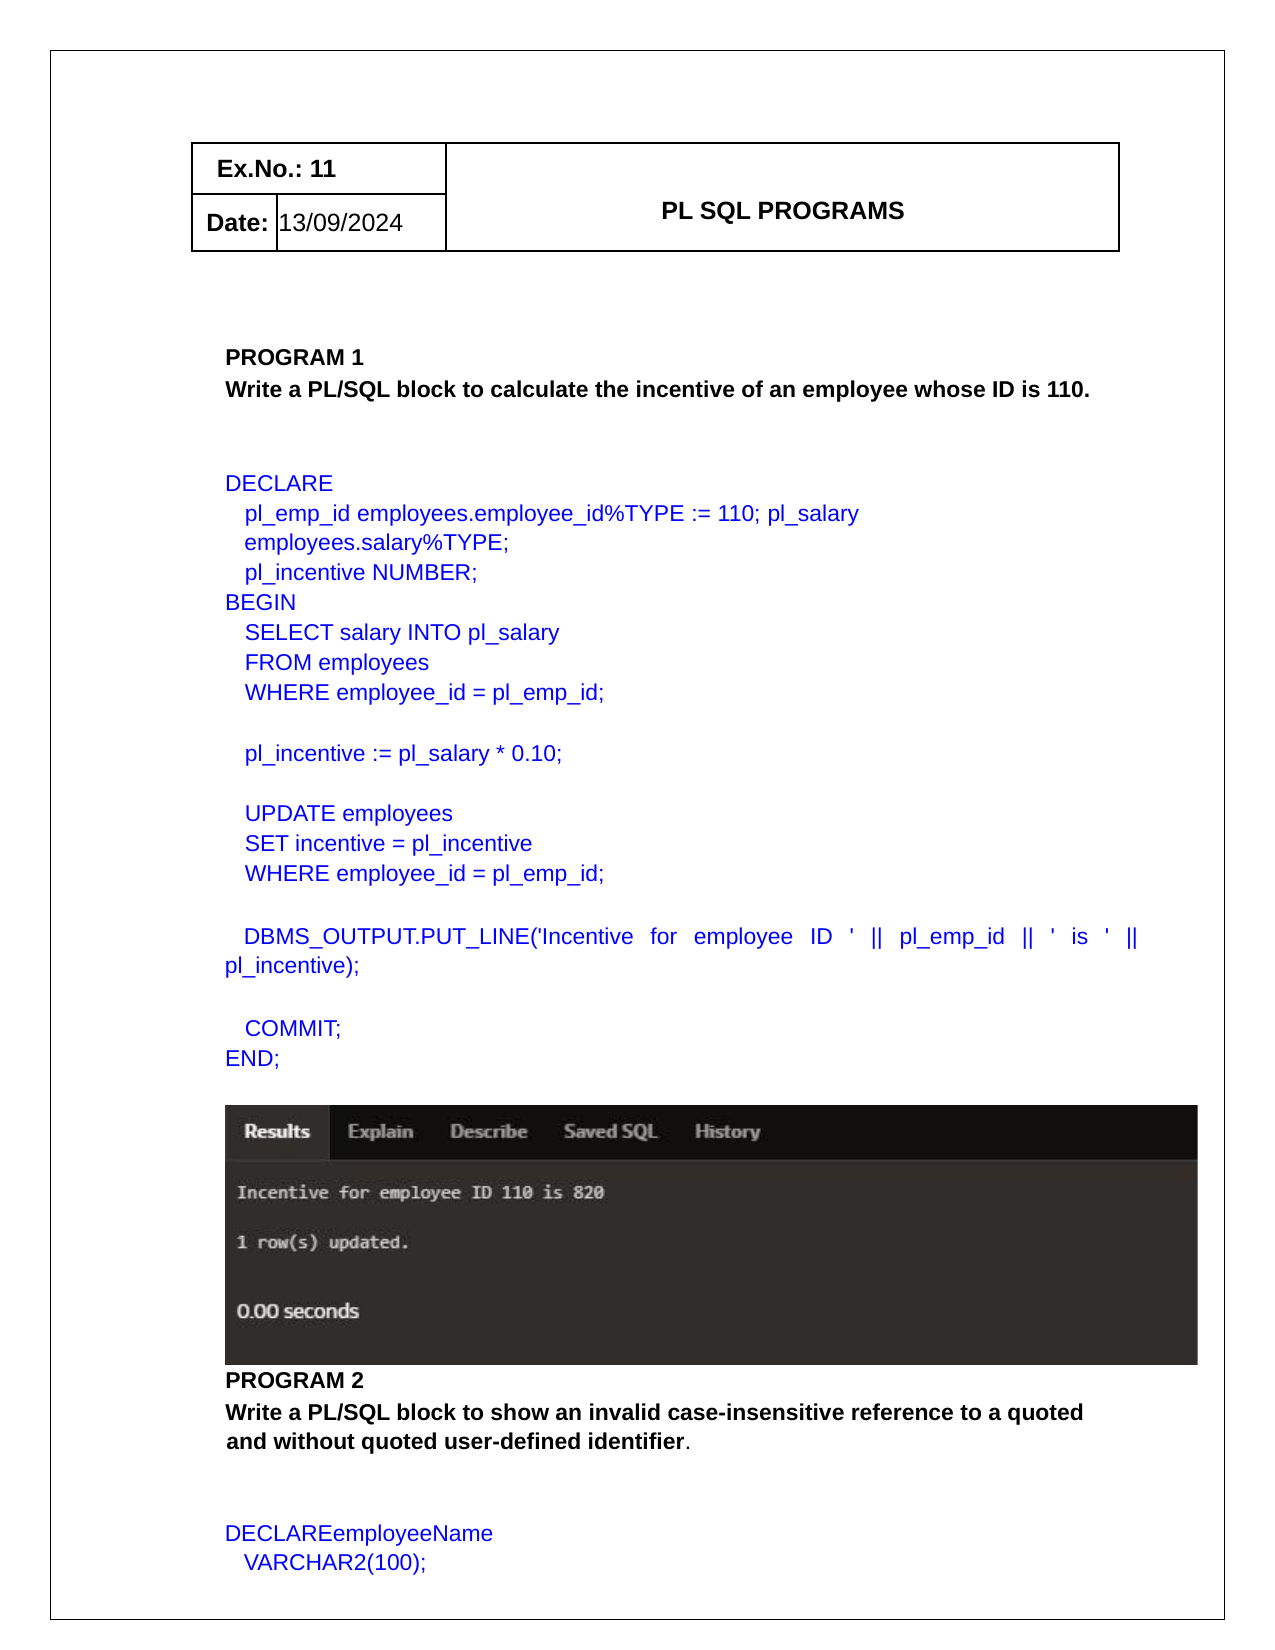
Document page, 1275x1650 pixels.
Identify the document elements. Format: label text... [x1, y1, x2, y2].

text DECLARE [224, 470, 1139, 497]
text Write a PL/SQL block to show an invalid case-insensitive reference to a quoted and without quoted user-defined identifier. [225, 1398, 1130, 1454]
table_header PL SQL PROGRAMS [447, 144, 1118, 250]
text END; [224, 1045, 1139, 1071]
text DECLAREemployeeName VARCHAR2(100); [224, 1520, 596, 1575]
table_cell Date: [193, 195, 276, 250]
text COMMIT; [244, 1015, 1139, 1041]
table_header Ex.No.: 11 [193, 144, 445, 193]
text WHERE employee_id = pl_emp_id; [244, 860, 1139, 886]
text PROGRAM 1 [225, 344, 1193, 371]
text UPDATE employees [244, 800, 1139, 826]
text PROGRAM 2 [225, 1367, 1193, 1393]
picture [225, 1105, 1198, 1365]
text SELECT salary INTO pl_salary [244, 619, 1139, 646]
text WHERE employee_id = pl_emp_id; [244, 679, 1139, 706]
text DBMS_OUTPUT.PUT_LINE('Incentive for employee ID ' || pl_emp_id || ' is ' || pl_incentive); [224, 923, 1139, 978]
text BEGIN [224, 589, 1139, 616]
text SET incentive = pl_incentive [244, 830, 1139, 856]
table_cell 13/09/2024 [278, 195, 445, 250]
text pl_incentive NUMBER; [244, 559, 1139, 586]
text pl_incentive := pl_salary * 0.10; [244, 739, 1139, 766]
text FROM employees [244, 649, 1139, 676]
text Write a PL/SQL block to calculate the incentive of an employee whose ID is 110. [225, 376, 1193, 402]
text pl_emp_id employees.employee_id%TYPE := 110; pl_salary employees.salary%TYPE; [244, 500, 859, 556]
